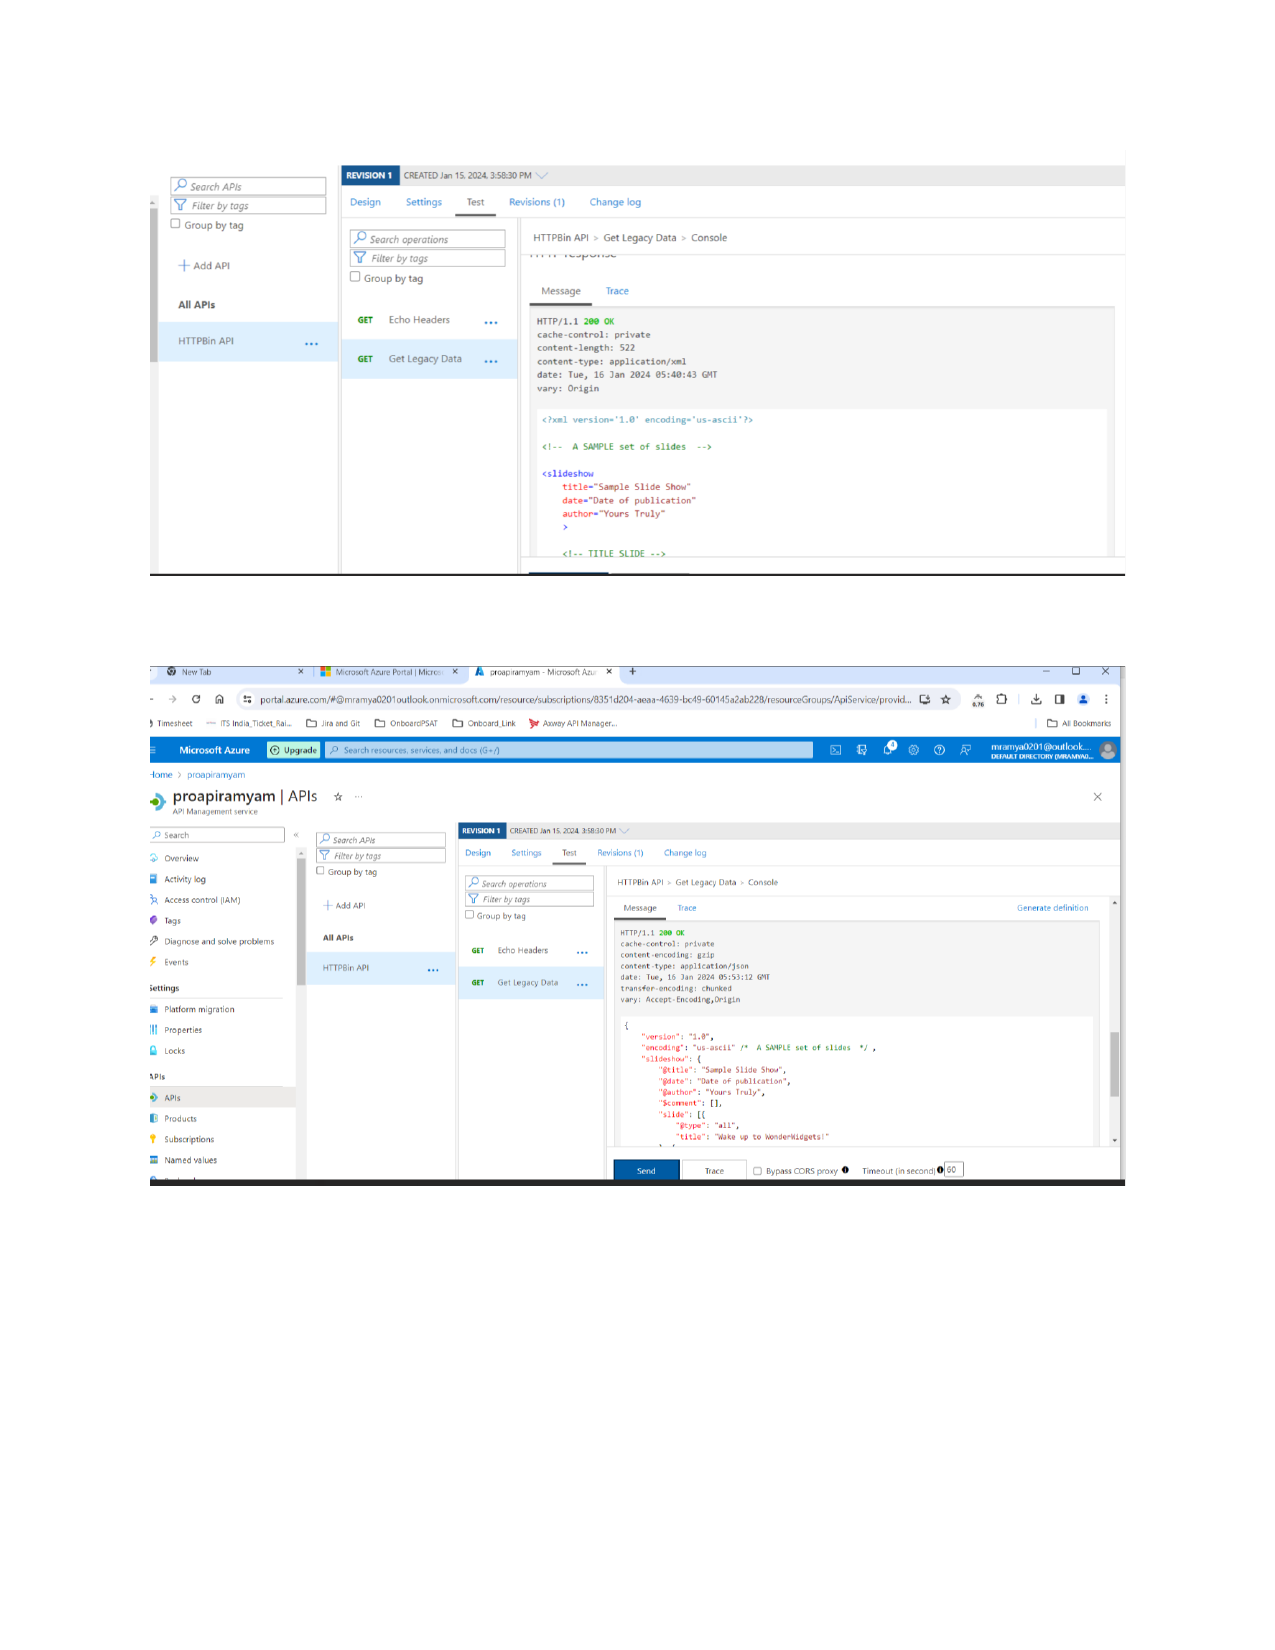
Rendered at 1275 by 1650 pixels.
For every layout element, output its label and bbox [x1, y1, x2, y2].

picture [150, 666, 1125, 1186]
picture [150, 150, 1125, 576]
